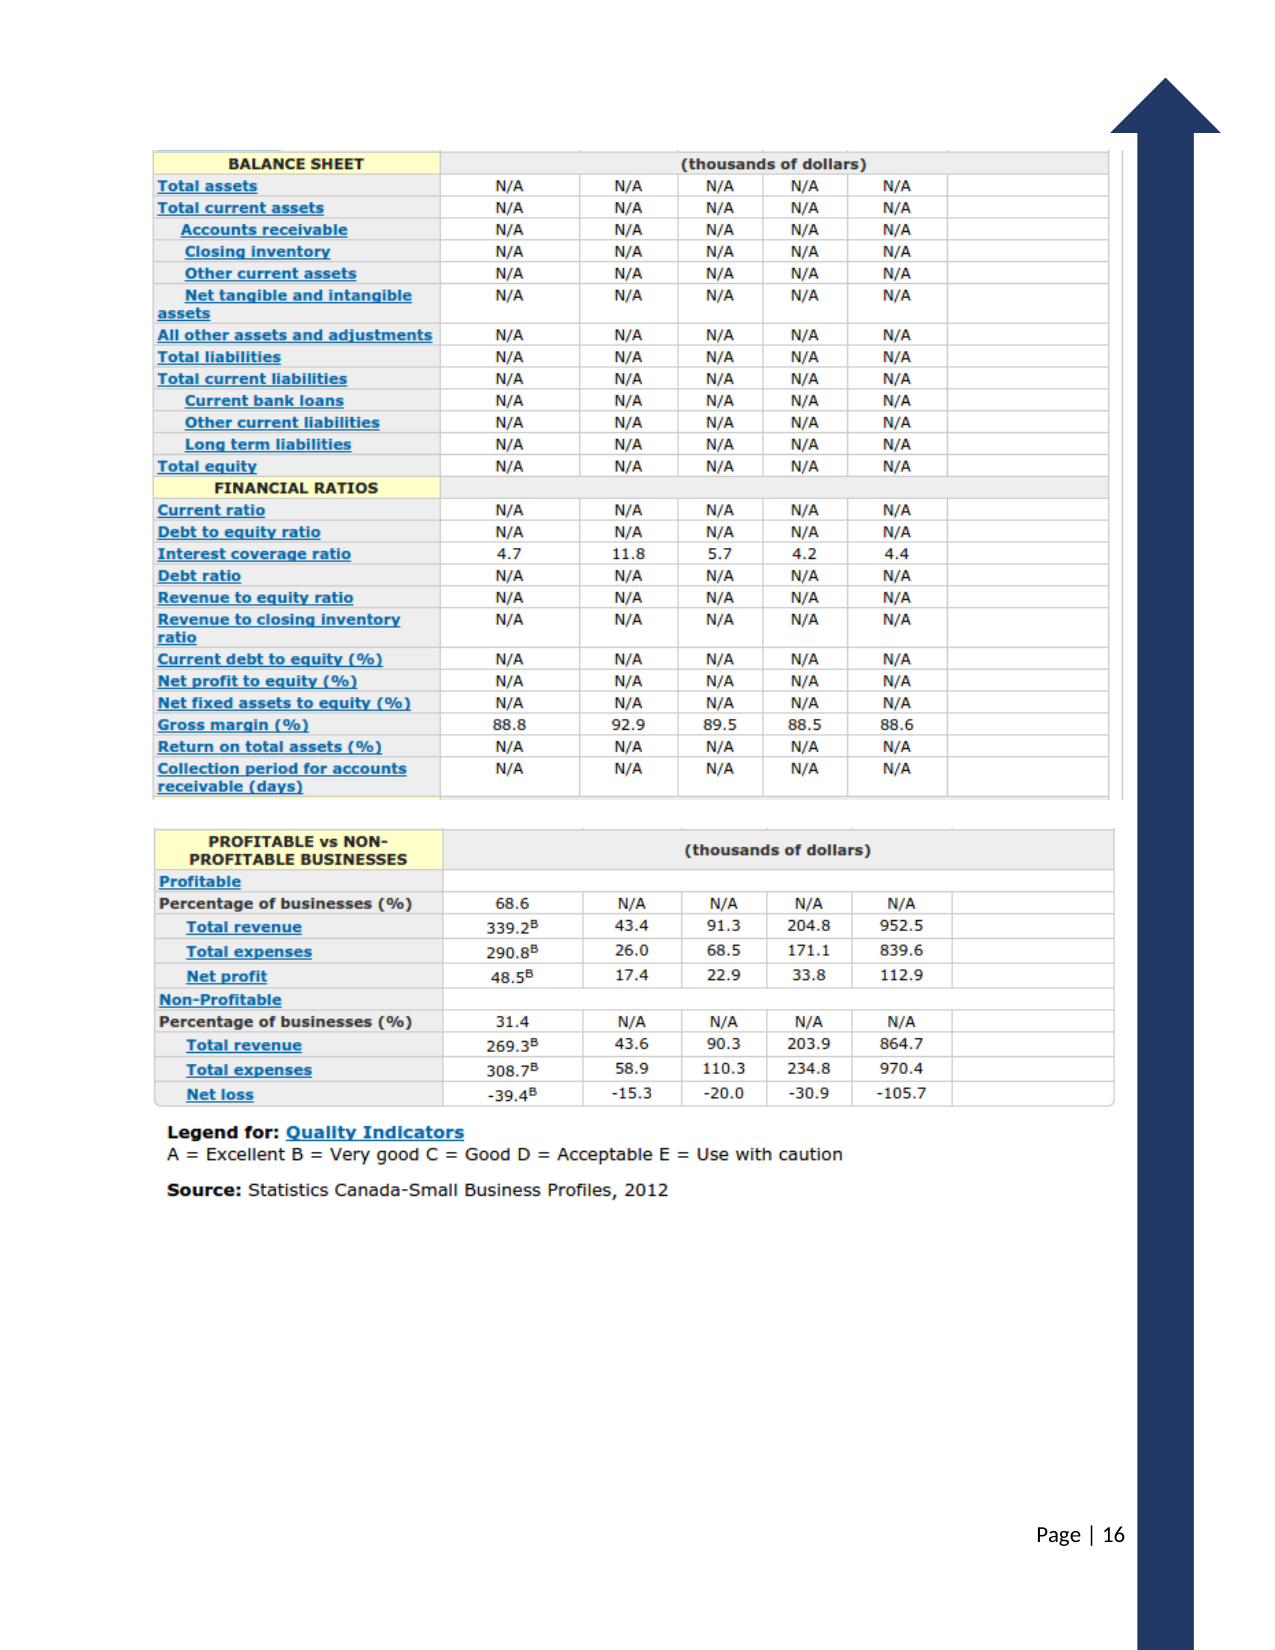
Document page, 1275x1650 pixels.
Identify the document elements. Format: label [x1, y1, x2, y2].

picture [150, 150, 1125, 800]
picture [150, 828, 1125, 1210]
